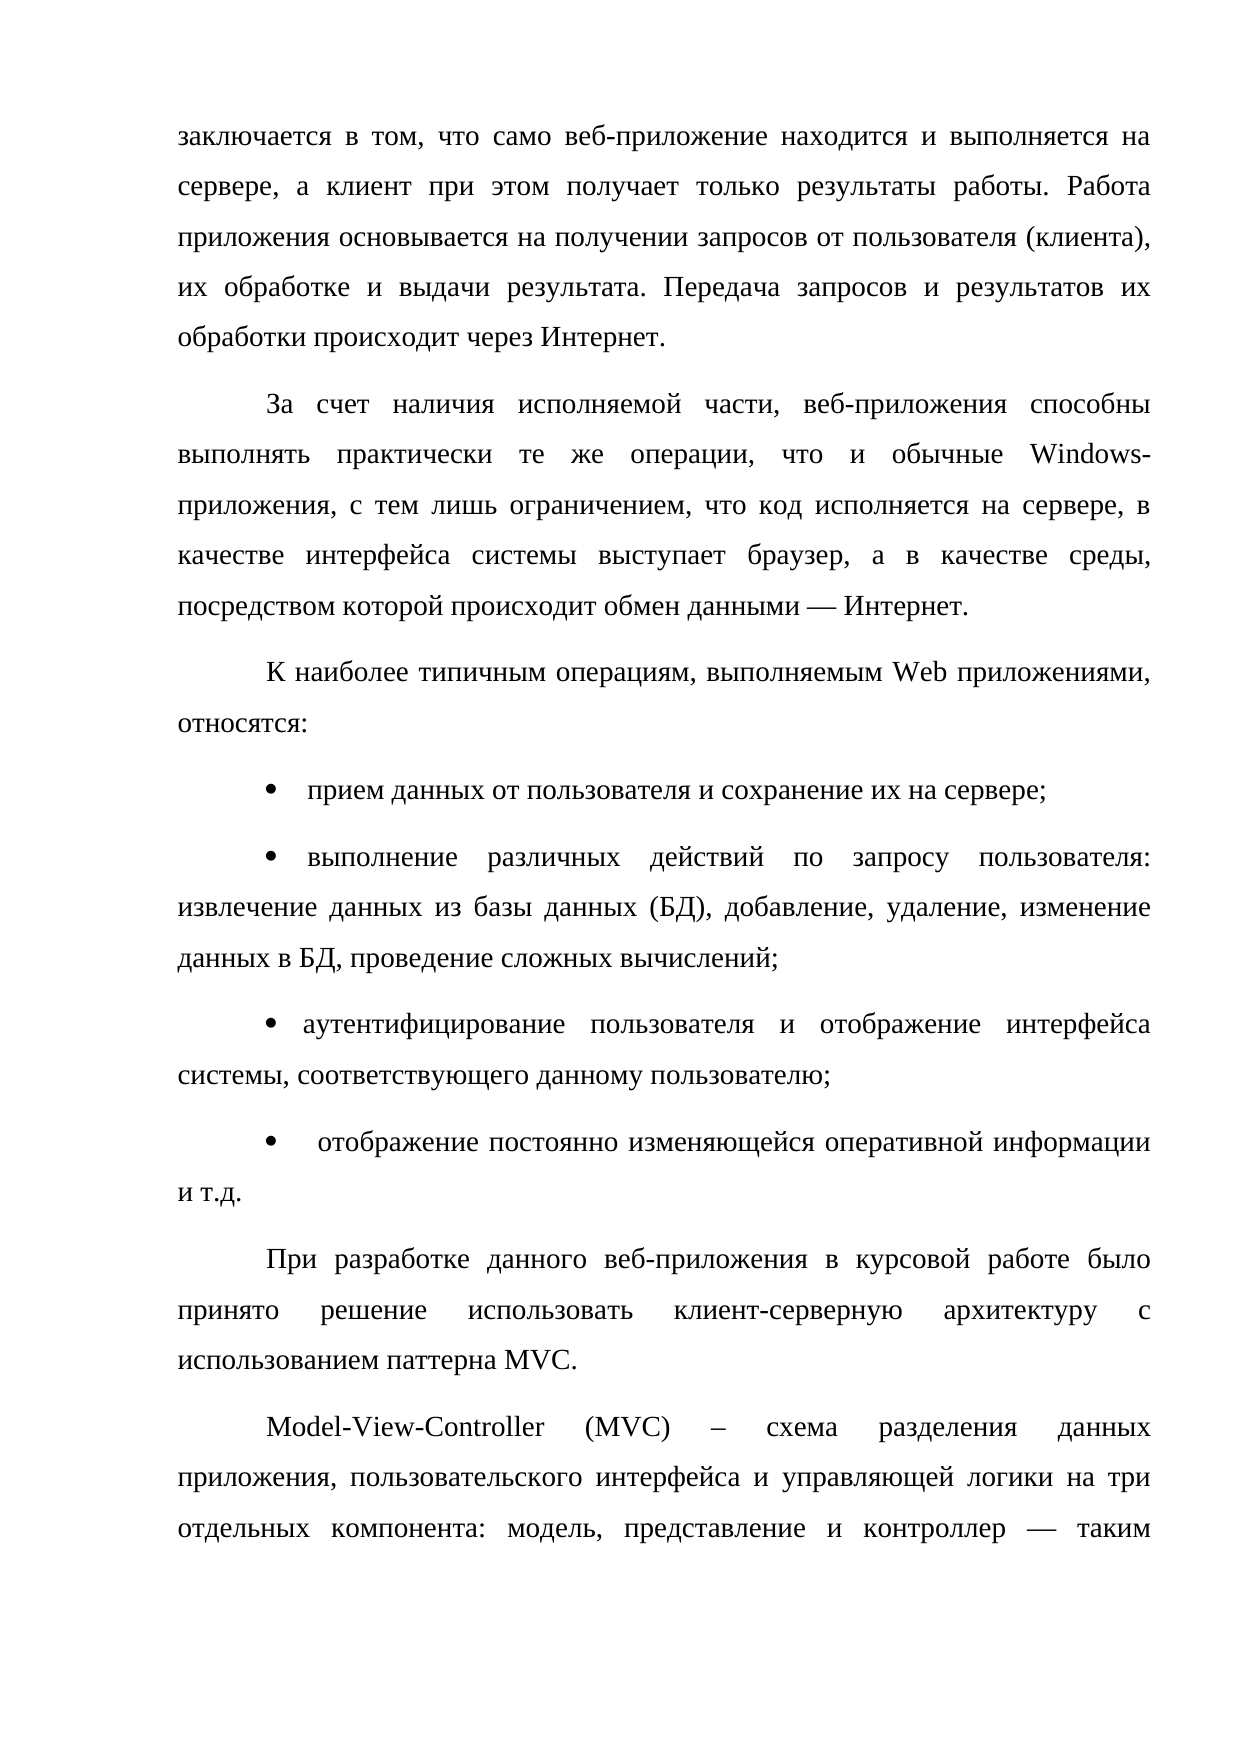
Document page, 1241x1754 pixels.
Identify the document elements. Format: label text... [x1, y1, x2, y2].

text выполнение различных действий по запросу пользователя: извлечение данных из базы данных (БД), добавление, удаление, изменение данных в БД, проведение сложных вычислений; [177, 839, 1152, 973]
text аутентифицирование пользователя и отображение интерфейса системы, соответствующего данному пользователю; [177, 1007, 1152, 1091]
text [177, 118, 1152, 353]
text За счет наличия исполняемой части, веб-приложения способны выполнять практически те же операции, что и обычные Windows-приложения, с тем лишь ограничением, что код исполняется на сервере, в качестве интерфейса системы выступает браузер, а в качестве среды, посредством которой происходит обмен данными — Интернет. [177, 386, 1152, 621]
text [177, 1409, 1152, 1543]
text прием данных от пользователя и сохранение их на сервере; [177, 772, 1152, 806]
text К наиболее типичным операциям, выполняемым Web приложениями, относятся: [177, 654, 1152, 738]
text При разработке данного веб-приложения в курсовой работе было принято решение использовать клиент-серверную архитектуру с использованием паттерна MVC. [177, 1241, 1152, 1376]
text отображение постоянно изменяющейся оперативной информации и т.д. [177, 1124, 1152, 1208]
